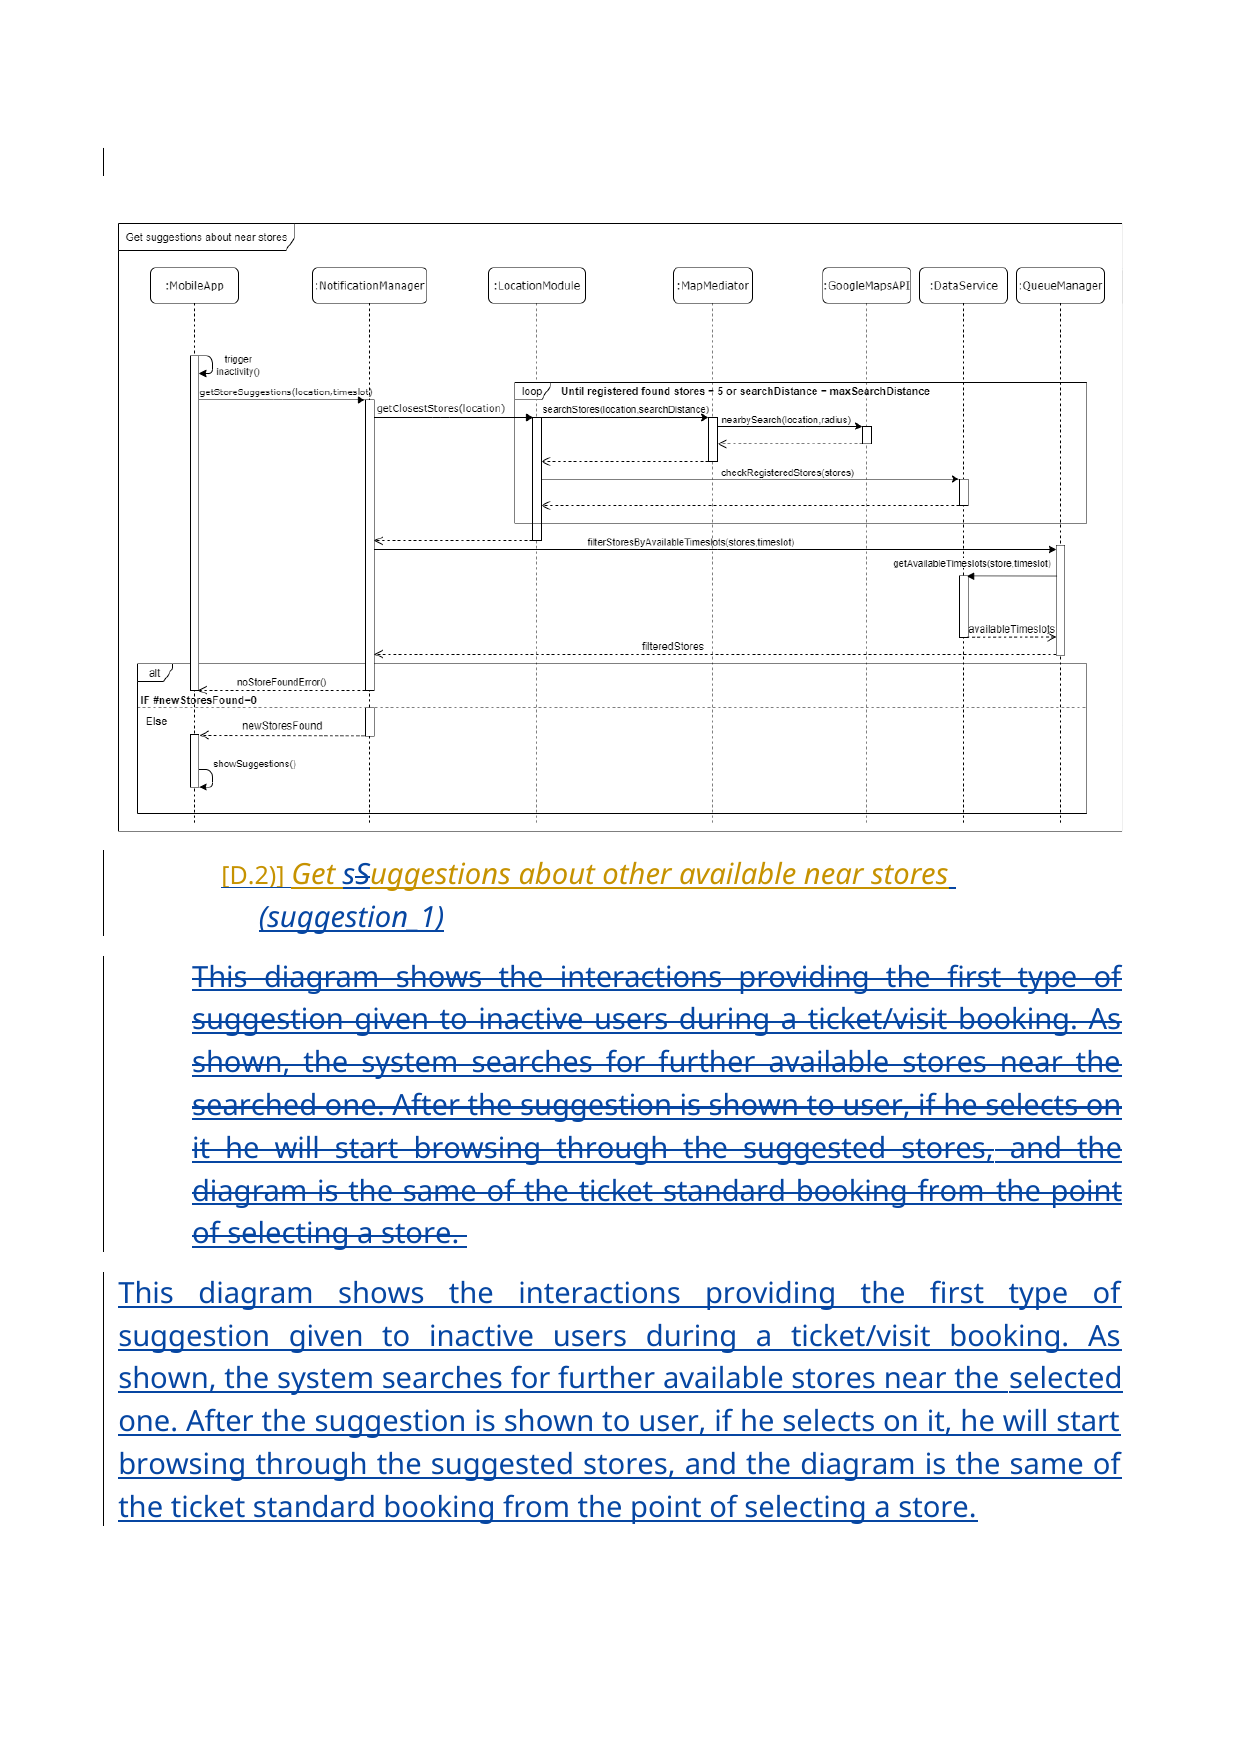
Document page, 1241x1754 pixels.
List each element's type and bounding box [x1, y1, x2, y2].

picture [118, 223, 1123, 832]
